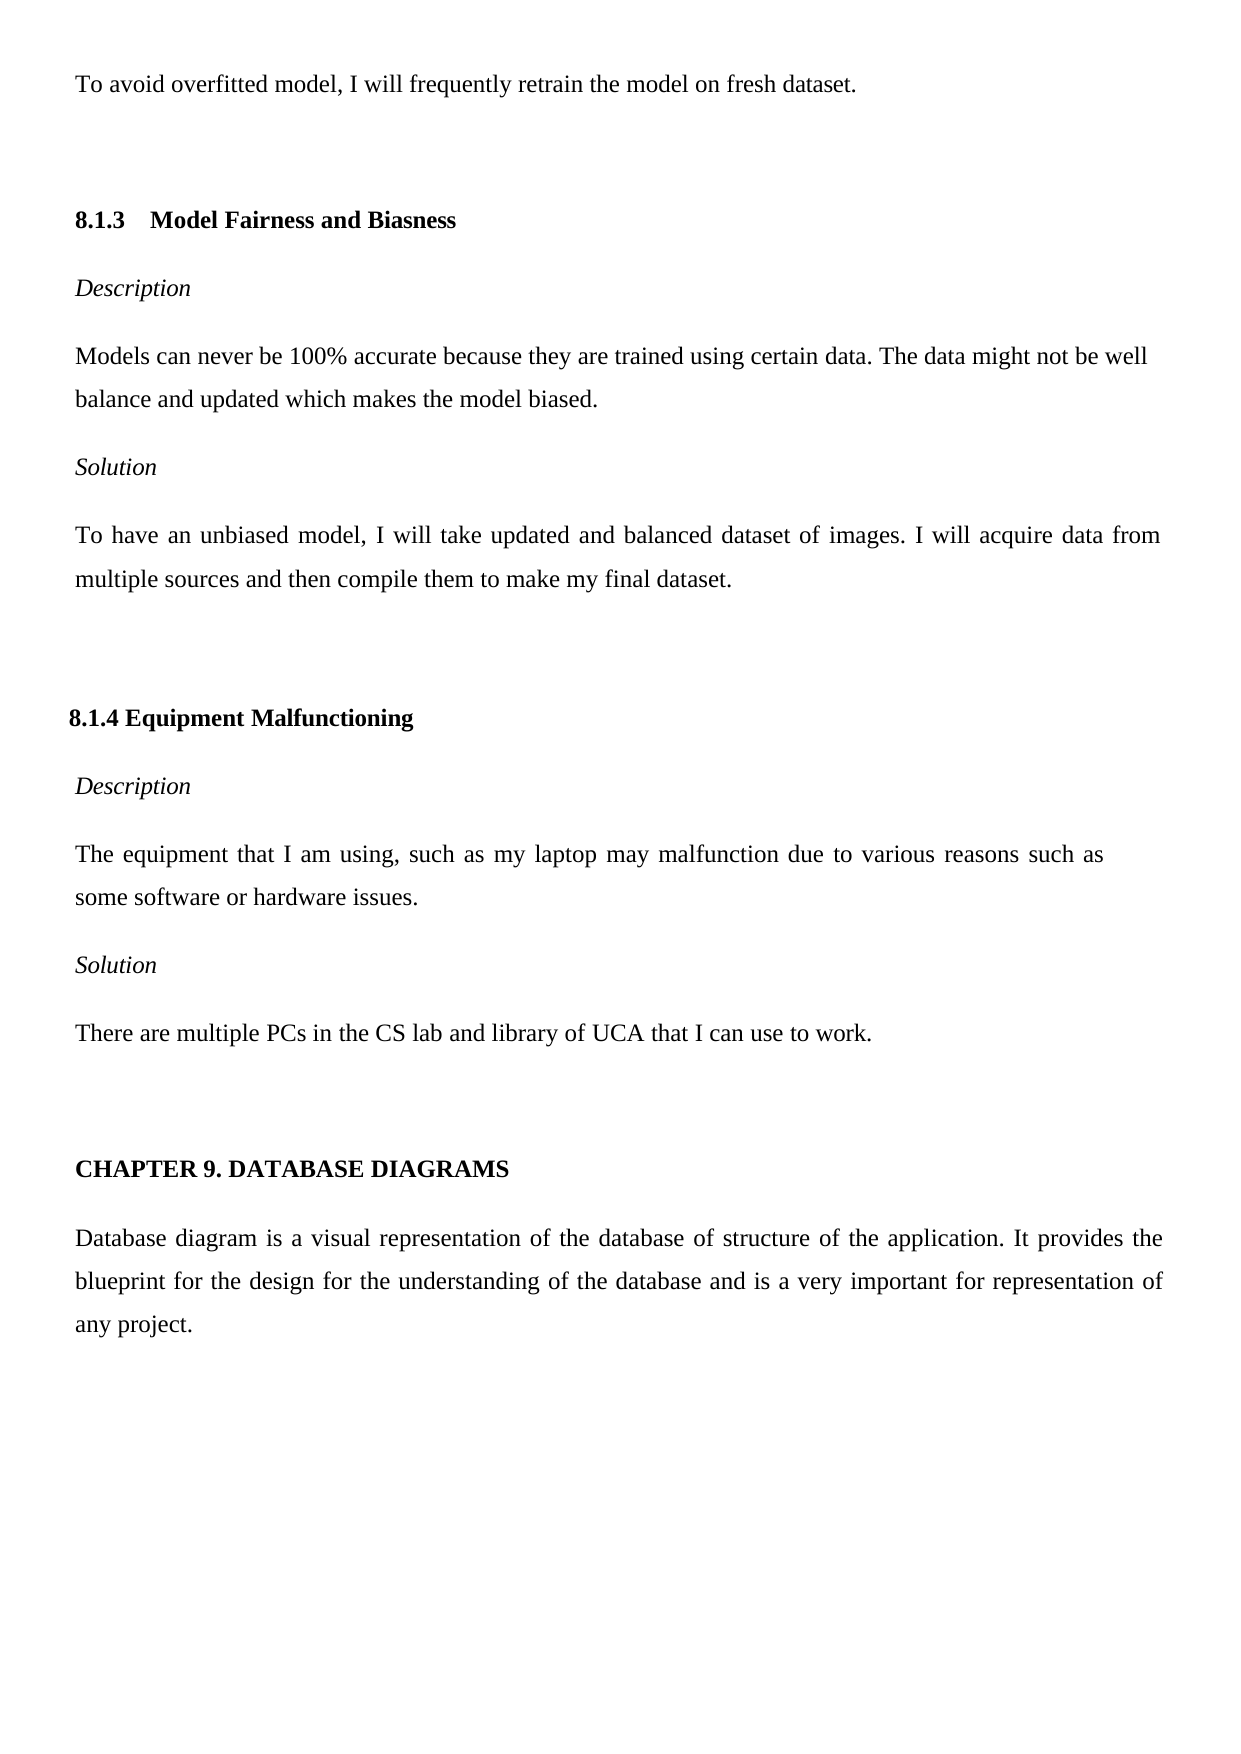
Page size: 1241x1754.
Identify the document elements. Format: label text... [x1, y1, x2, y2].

list Solution [75, 452, 1165, 481]
text To have an unbiased model, I will take updated and balanced dataset of images. I will acquire data from multiple sources and then compile them to make my final dataset. [75, 521, 1165, 592]
text The equipment that I am using, such as my laptop may malfunction due to various reasons such as some software or hardware issues. [75, 839, 1165, 911]
subtitle 8.1.4 Equipment Malfunctioning [0, 703, 1165, 731]
list Solution [75, 950, 1165, 979]
text There are multiple PCs in the CS lab and library of UCA that I can use to work. [75, 1018, 1165, 1047]
subtitle CHAPTER 9. DATABASE DIAGRAMS [75, 1154, 1165, 1183]
text Models can never be 100% accurate because they are trained using certain data. The data might not be well balance and updated which makes the model biased. [75, 341, 1165, 413]
subtitle Model Fairness and Biasness [75, 205, 1165, 234]
text Database diagram is a visual representation of the database of structure of the application. It provides the blueprint for the design for the understanding of the database and is a very important for representation of any project. [75, 1223, 1165, 1338]
text To avoid overfitted model, I will frequently retrain the model on fresh dataset. [75, 69, 1165, 97]
list Description [75, 771, 1165, 799]
list Description [75, 273, 1165, 302]
